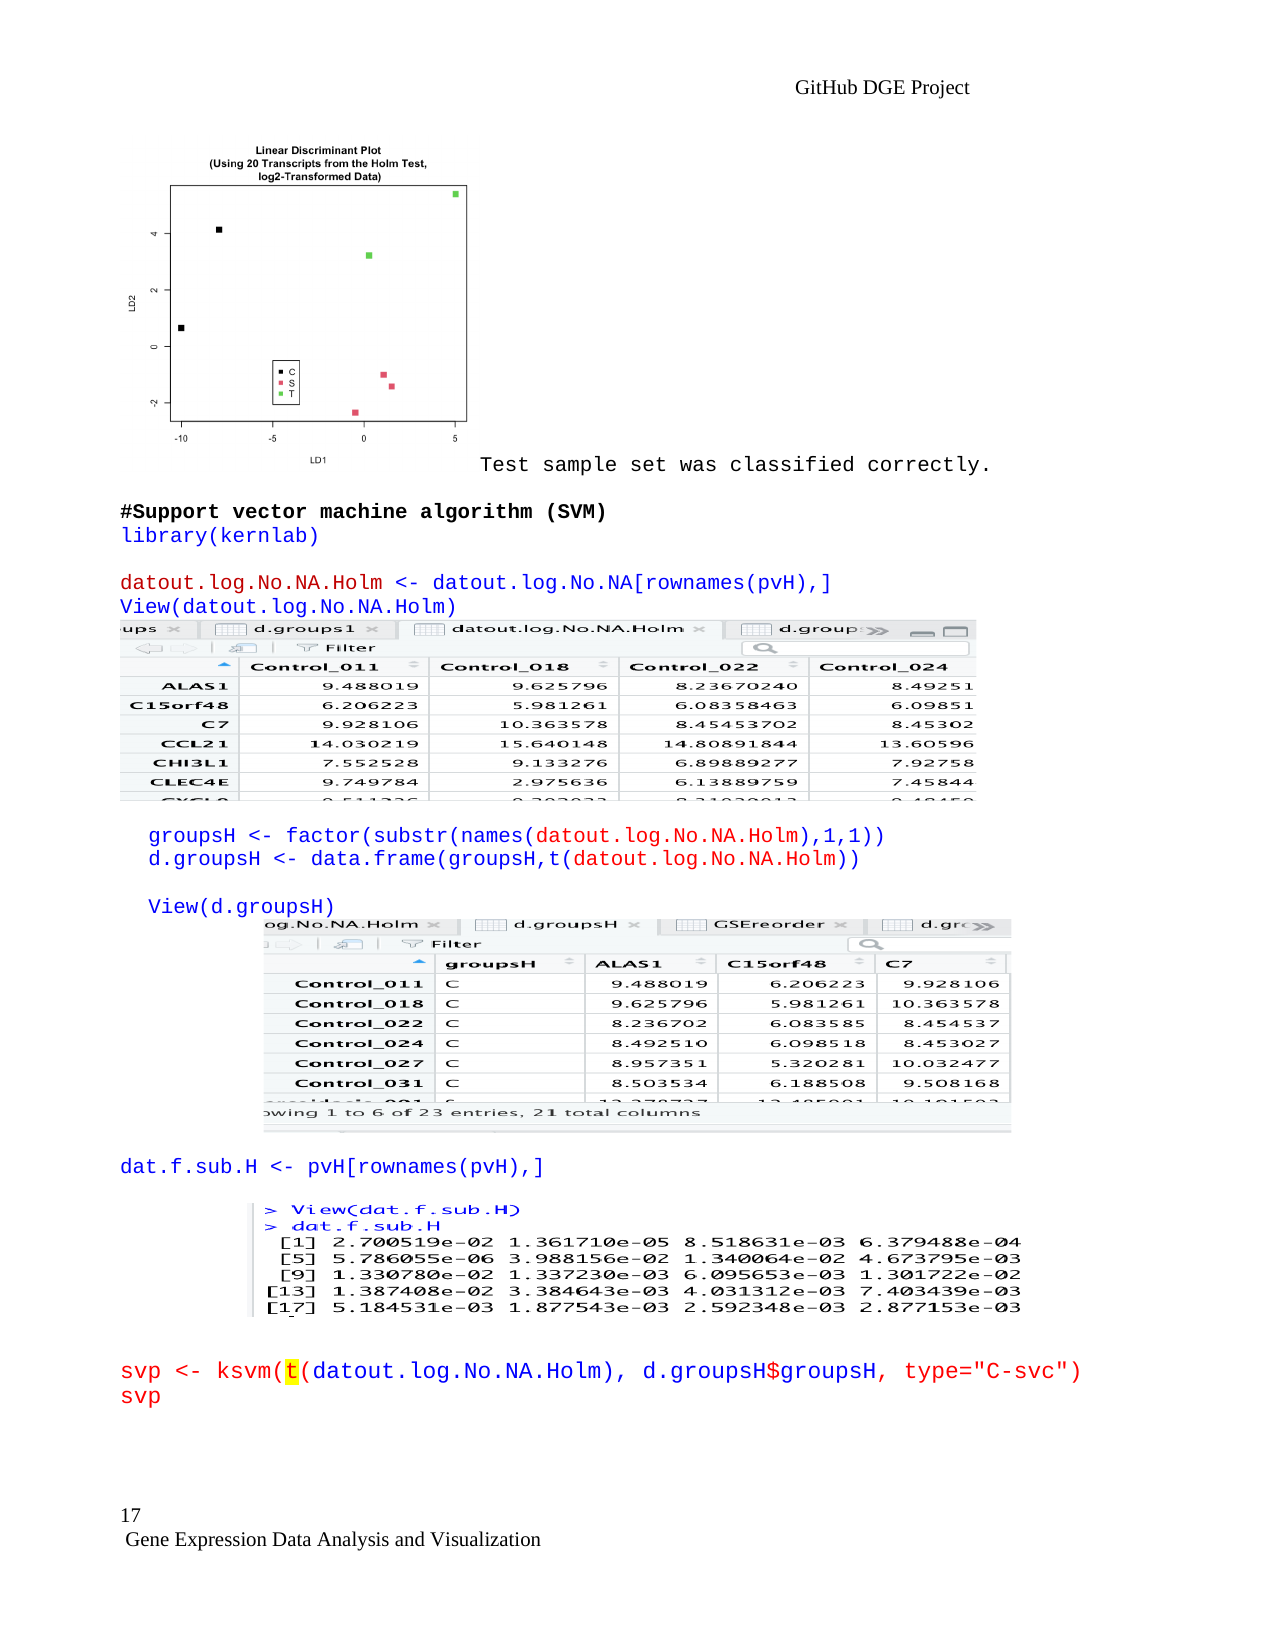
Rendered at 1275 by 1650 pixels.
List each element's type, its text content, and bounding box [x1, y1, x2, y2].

text #Support vector machine algorithm (SVM) [120, 501, 1155, 525]
text svp [120, 1385, 1155, 1411]
text dat.f.sub.H <- pvH[rownames(pvH),] [120, 1156, 1155, 1180]
text View(datout.log.No.NA.Holm) [120, 596, 1155, 619]
picture [263, 919, 1012, 1133]
picture [120, 619, 977, 801]
text datout.log.No.NA.Holm <- datout.log.No.NA[rownames(pvH),] [120, 572, 433, 596]
picture [120, 135, 480, 472]
picture [247, 1203, 1028, 1317]
text View(d.groupsH) [120, 896, 1155, 919]
text svp <- ksvm(t(datout.log.No.NA.Holm), d.groupsH$groupsH, type="C-svc") [299, 1359, 1155, 1385]
text library(kernlab) [120, 525, 1155, 549]
text groupsH <- factor(substr(names(datout.log.No.NA.Holm),1,1)) [120, 825, 1155, 848]
text svp <- ksvm(t(datout.log.No.NA.Holm), d.groupsH$groupsH, type="C-svc") [120, 1359, 285, 1385]
text datout.log.No.NA.Holm <- datout.log.No.NA[rownames(pvH),] [632, 572, 1155, 596]
text d.groupsH <- data.frame(groupsH,t(datout.log.No.NA.Holm)) [120, 848, 1155, 872]
